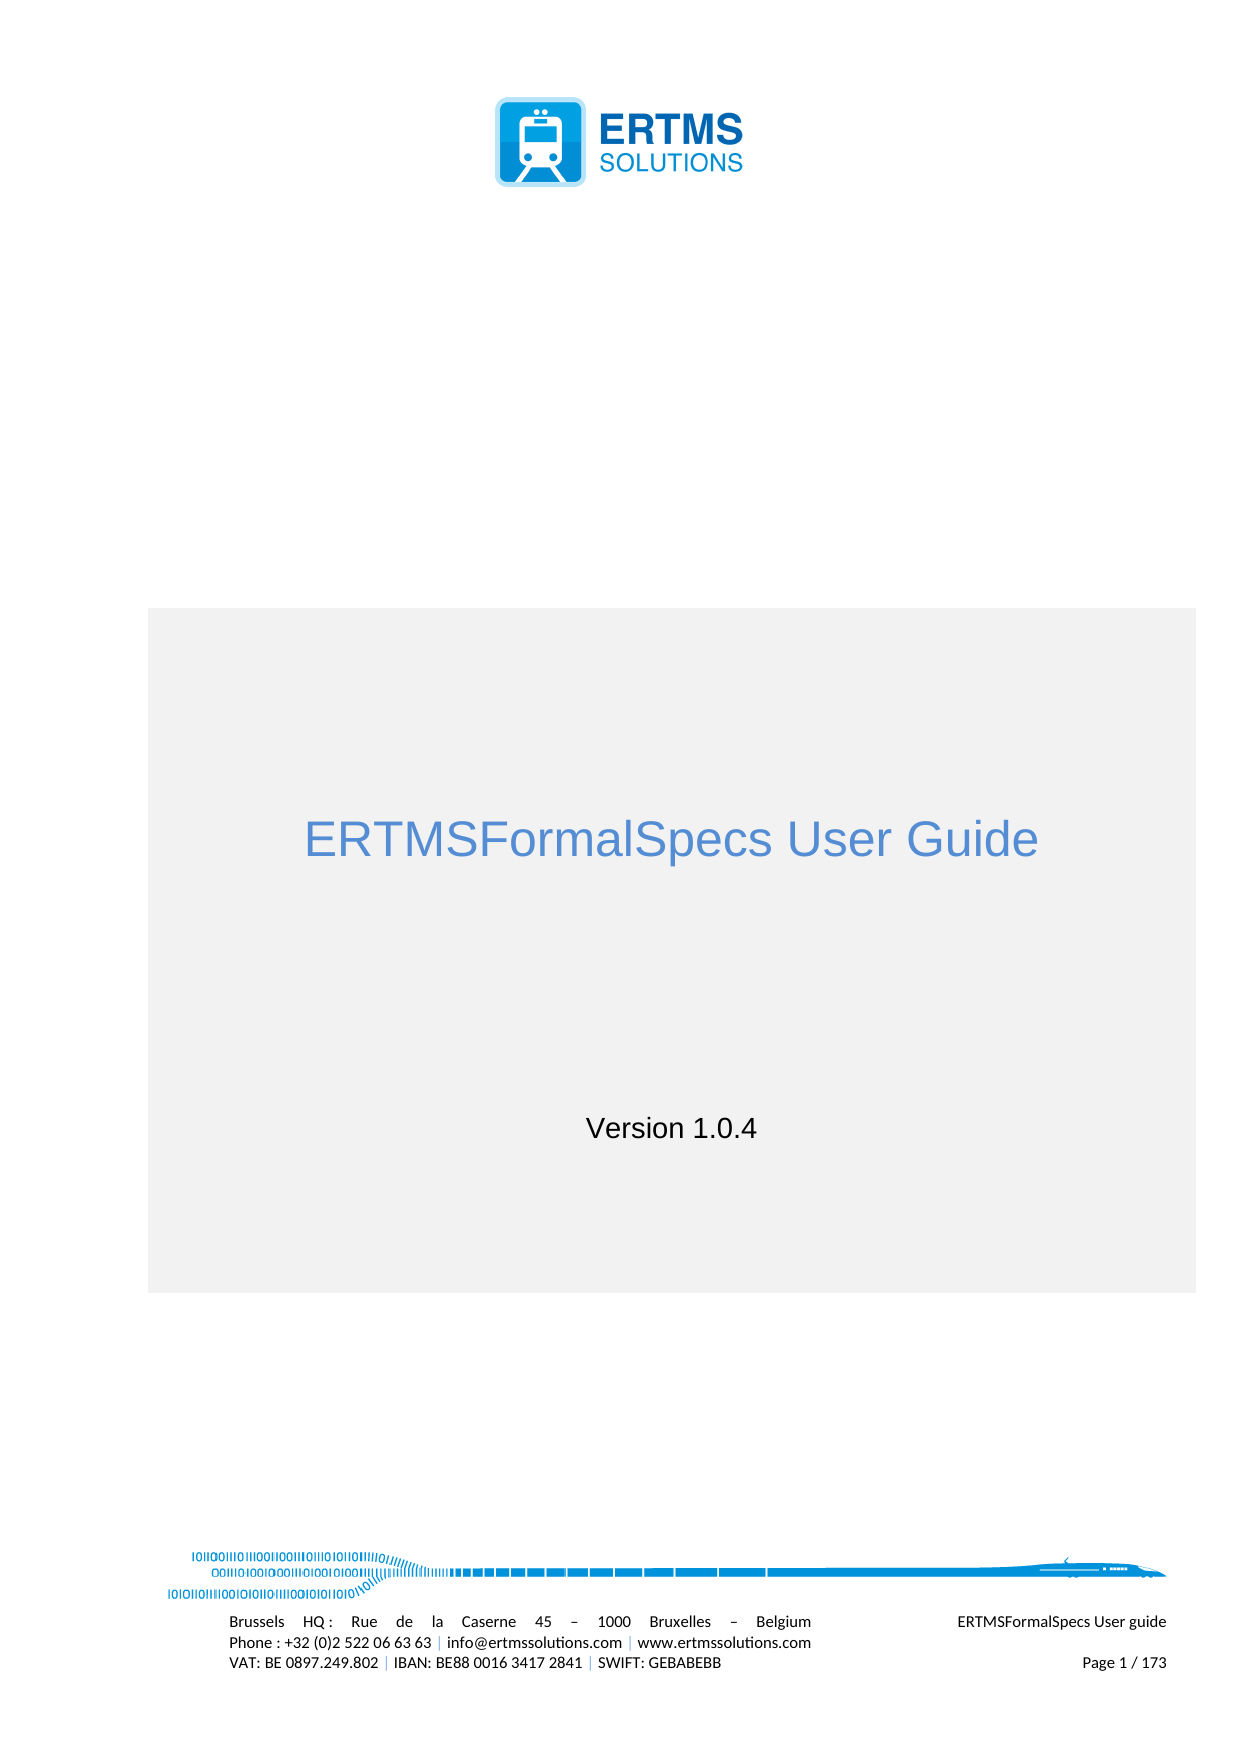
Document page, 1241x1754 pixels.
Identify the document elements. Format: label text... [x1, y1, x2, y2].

picture [471, 73, 766, 211]
table_header ERTMSFormalSpecs User Guide [148, 608, 1196, 1010]
table_cell Version 1.0.4 [148, 1010, 1196, 1293]
picture [158, 1541, 1177, 1612]
